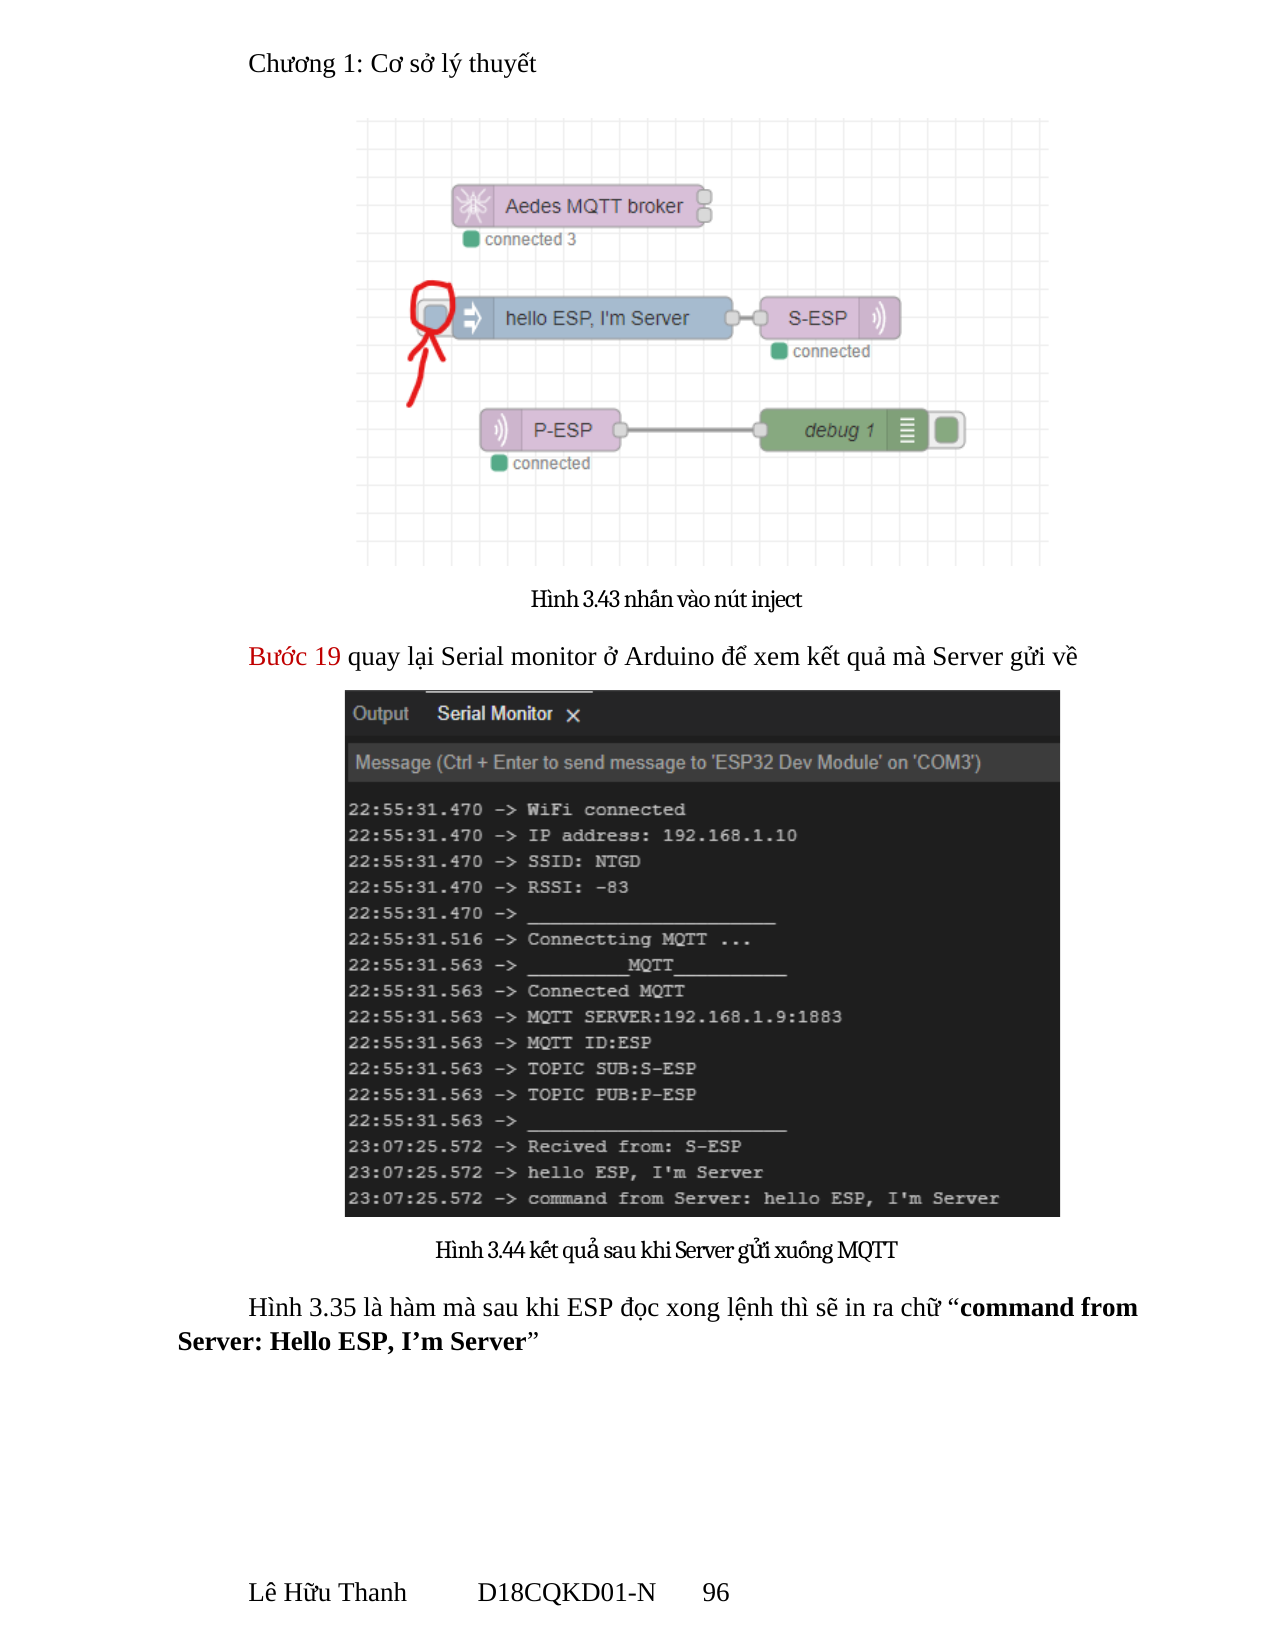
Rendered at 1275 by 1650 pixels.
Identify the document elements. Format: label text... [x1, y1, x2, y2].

title Hình 3.43 nhấn vào nút inject [177, 585, 1157, 613]
text Hình 3.35 là hàm mà sau khi ESP đọc xong lệnh thì sẽ in ra chữ “command from Server: Hello ESP, I’m Server” [177, 1291, 1157, 1356]
title Hình 3.44 kết quả sau khi Server gửi xuống MQTT [177, 1236, 1157, 1264]
text Bước 19 quay lại Serial monitor ở Arduino để xem kết quả mà Server gửi về [177, 640, 1157, 671]
picture [356, 118, 1049, 566]
picture [344, 690, 1061, 1217]
